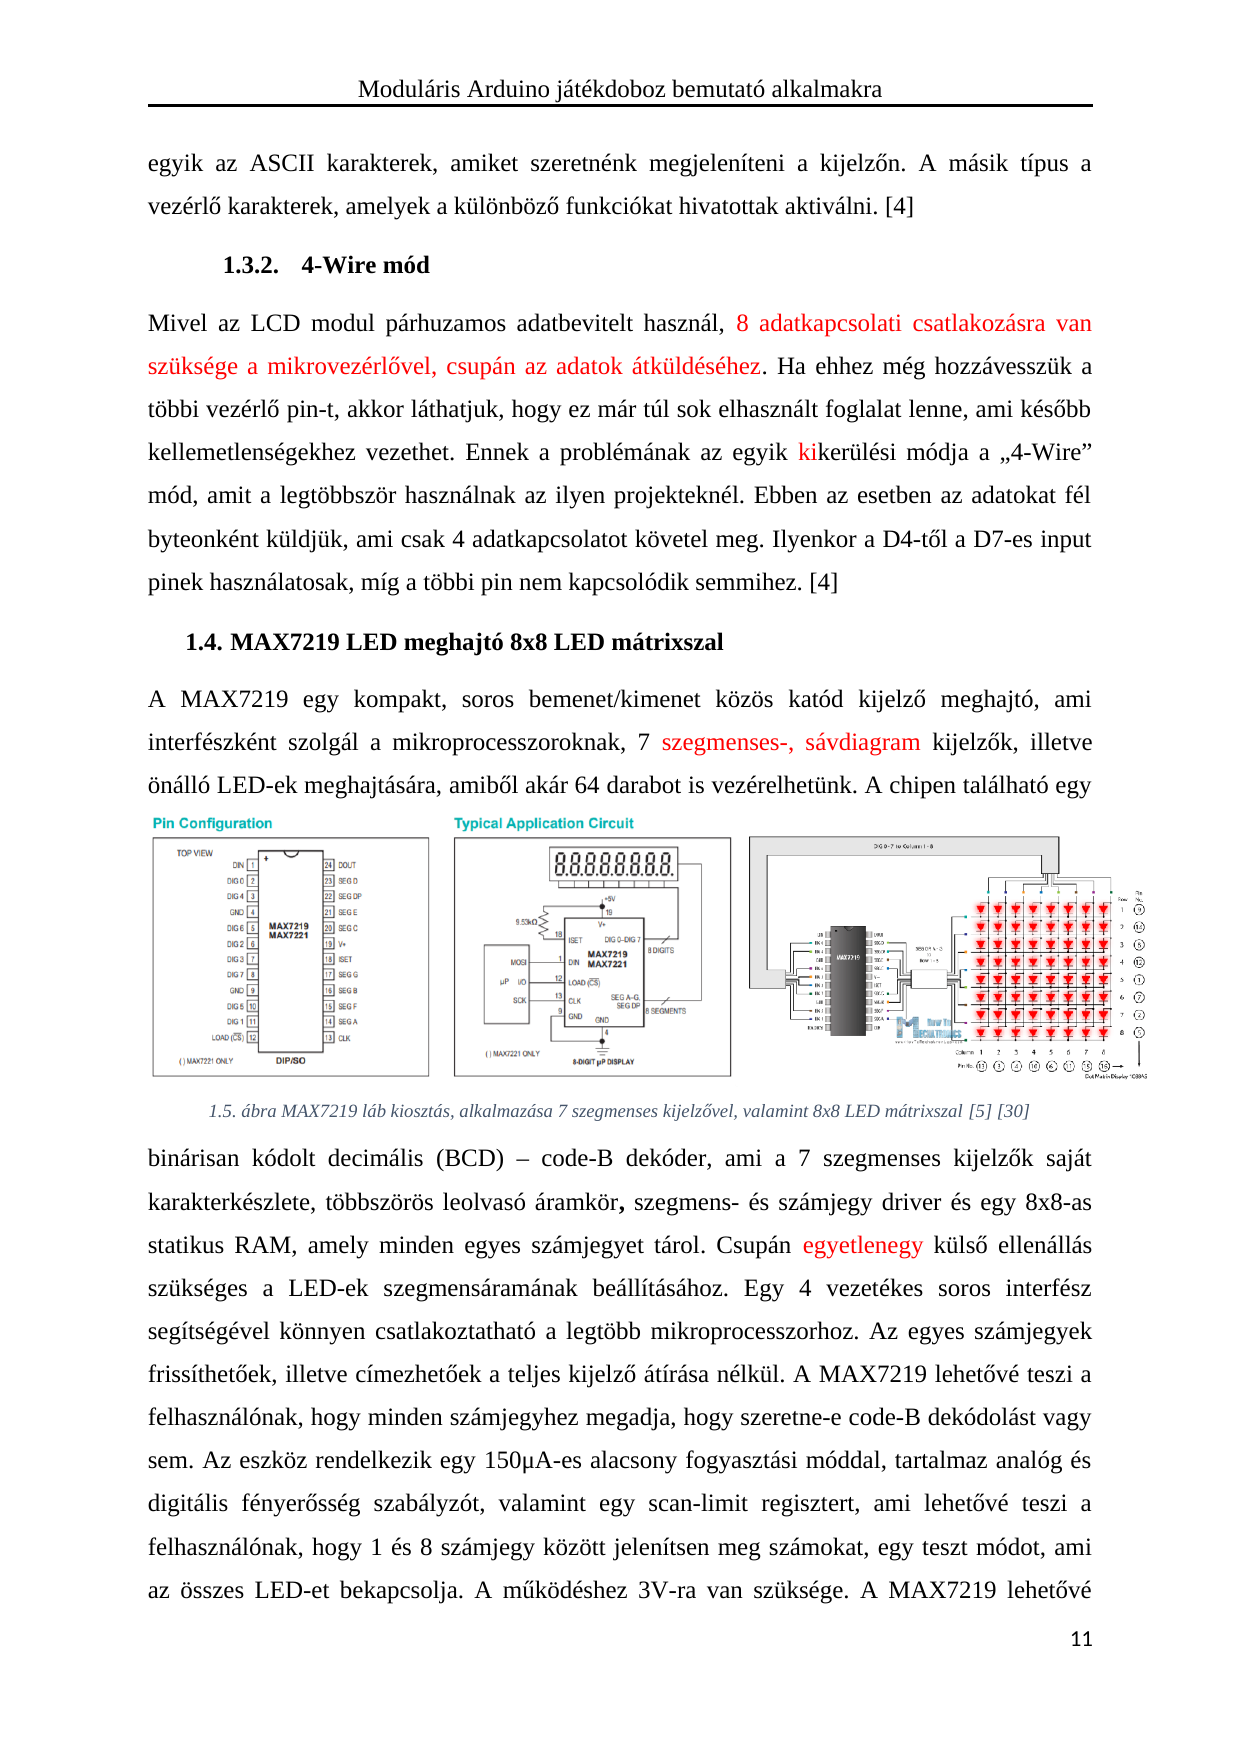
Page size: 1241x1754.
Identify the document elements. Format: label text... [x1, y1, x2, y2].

list MAX7219 LED meghajtó 8x8 LED mátrixszal [185, 627, 1093, 655]
text Mivel az LCD modul párhuzamos adatbevitelt használ, 8 adatkapcsolati csatlakozásra van szüksége a mikrovezérlővel, csupán az adatok átküldéséhez. Ha ehhez még hozzávesszük a többi vezérlő pin-t, akkor láthatjuk, hogy ez már túl sok elhasznált foglalat lenne, ami később kellemetlenségekhez vezethet. Ennek a problémának az egyik kikerülési módja a „4-Wire” mód, amit a legtöbbször használnak az ilyen projekteknél. Ebben az esetben az adatokat fél byteonként küldjük, ami csak 4 adatkapcsolatot követel meg. Ilyenkor a D4-től a D7-es input pinek használatosak, míg a többi pin nem kapcsolódik semmihez. [148, 308, 1093, 596]
picture [147, 808, 1166, 1105]
subtitle 4-Wire mód [223, 251, 1093, 279]
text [148, 1143, 1093, 1603]
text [148, 148, 1093, 219]
